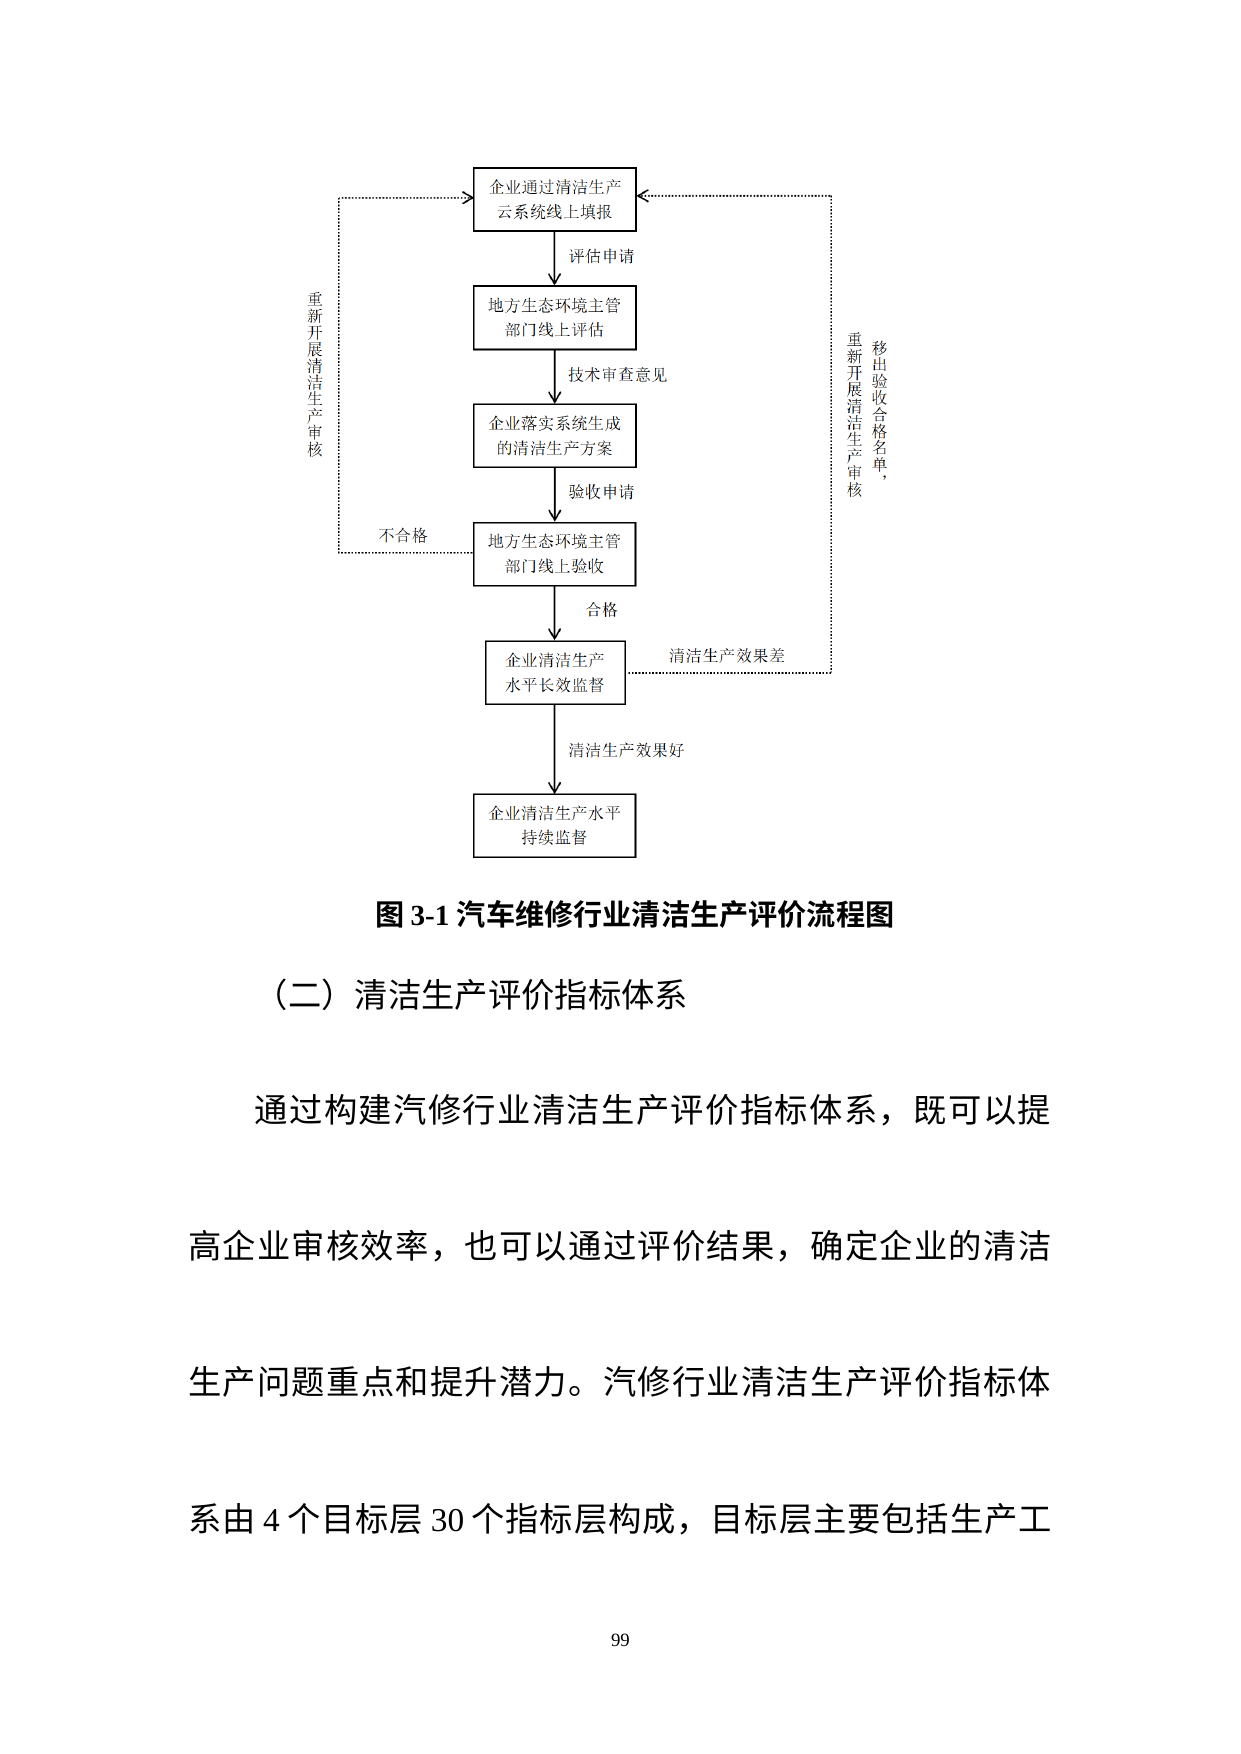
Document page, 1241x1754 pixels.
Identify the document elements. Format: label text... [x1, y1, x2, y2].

picture [287, 150, 904, 873]
text 图3-1 汽车维修行业清洁生产评价流程图 [188, 889, 1052, 935]
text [188, 1062, 1052, 1562]
text （二）清洁生产评价指标体系 [188, 947, 1052, 1038]
